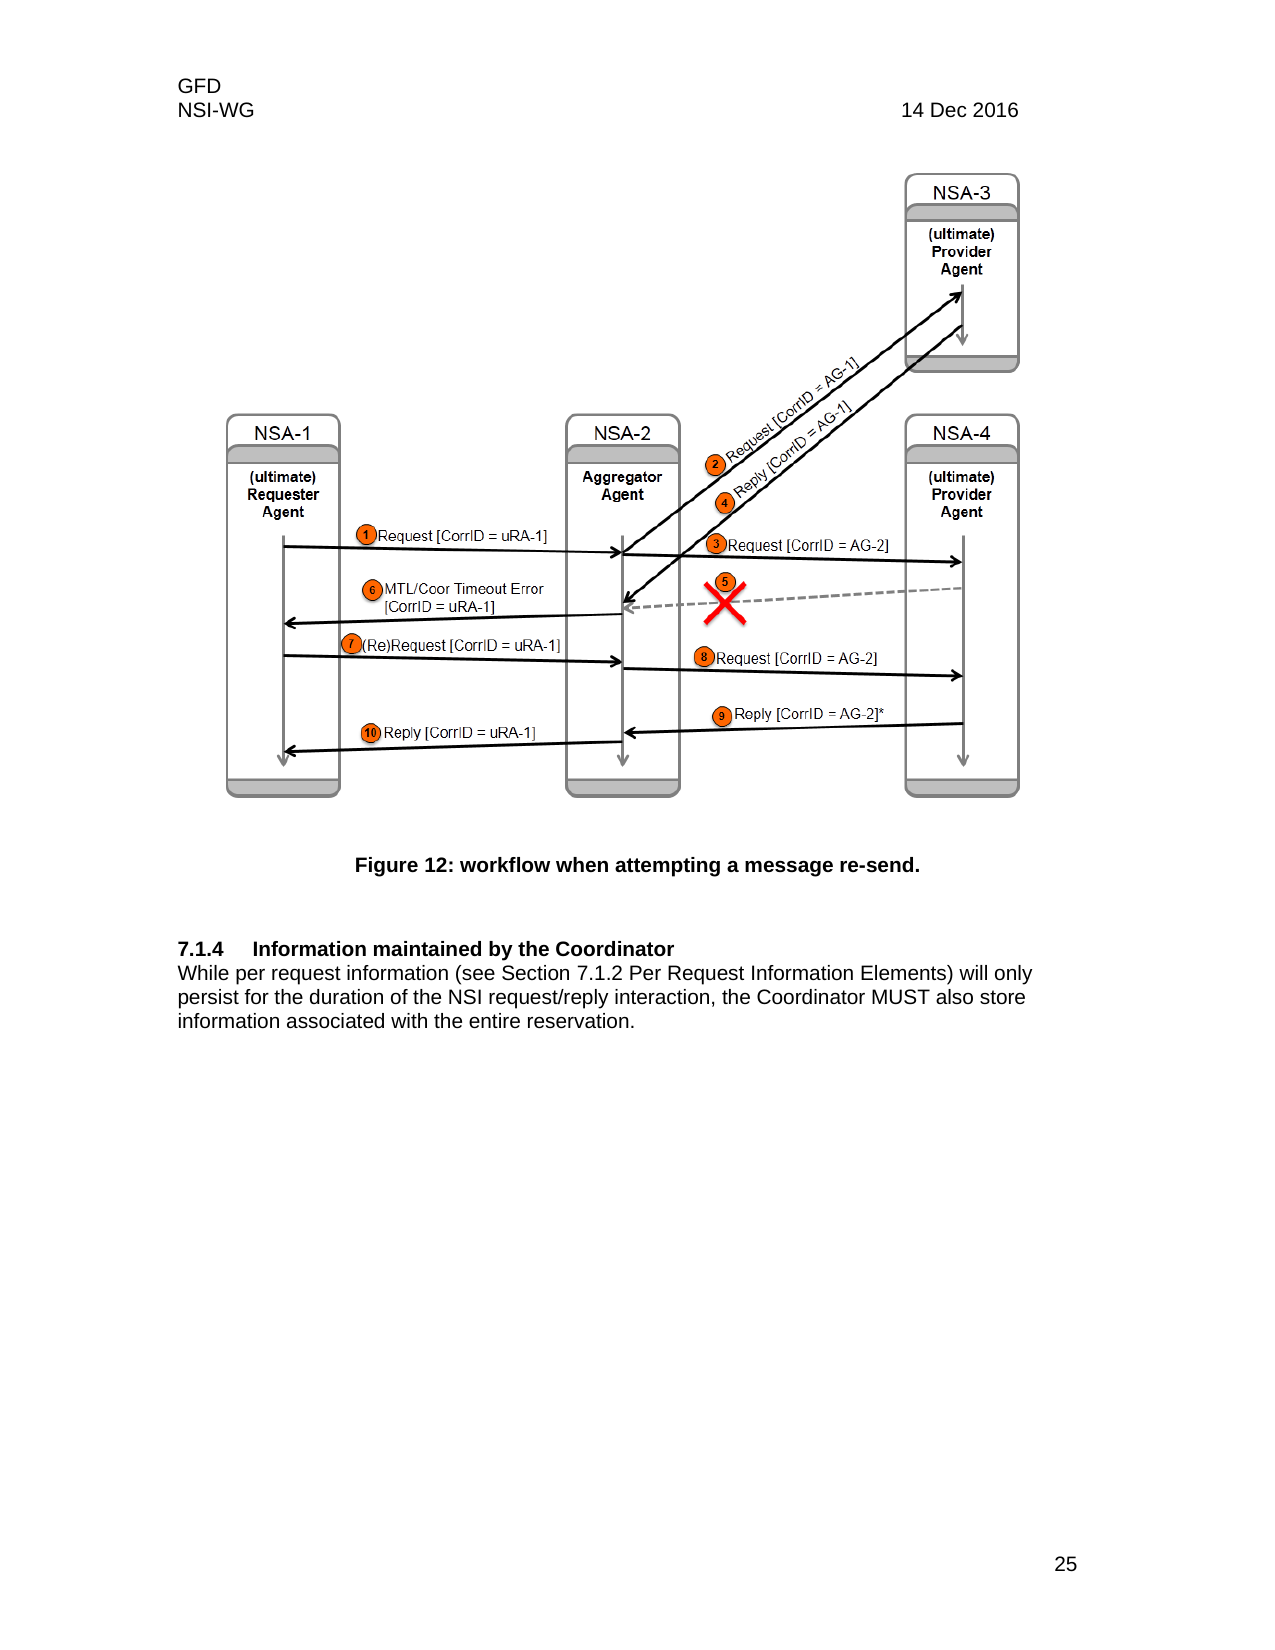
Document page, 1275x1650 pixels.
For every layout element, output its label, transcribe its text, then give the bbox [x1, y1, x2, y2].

subtitle Information maintained by the Coordinator [177, 937, 1098, 961]
picture [177, 150, 1065, 816]
text While per request information (see Section 7.1.2 Per Request Information Elements) will only persist for the duration of the NSI request/reply interaction, the Coordinator MUST also store information associated with the entire reservation. [177, 961, 1098, 1033]
